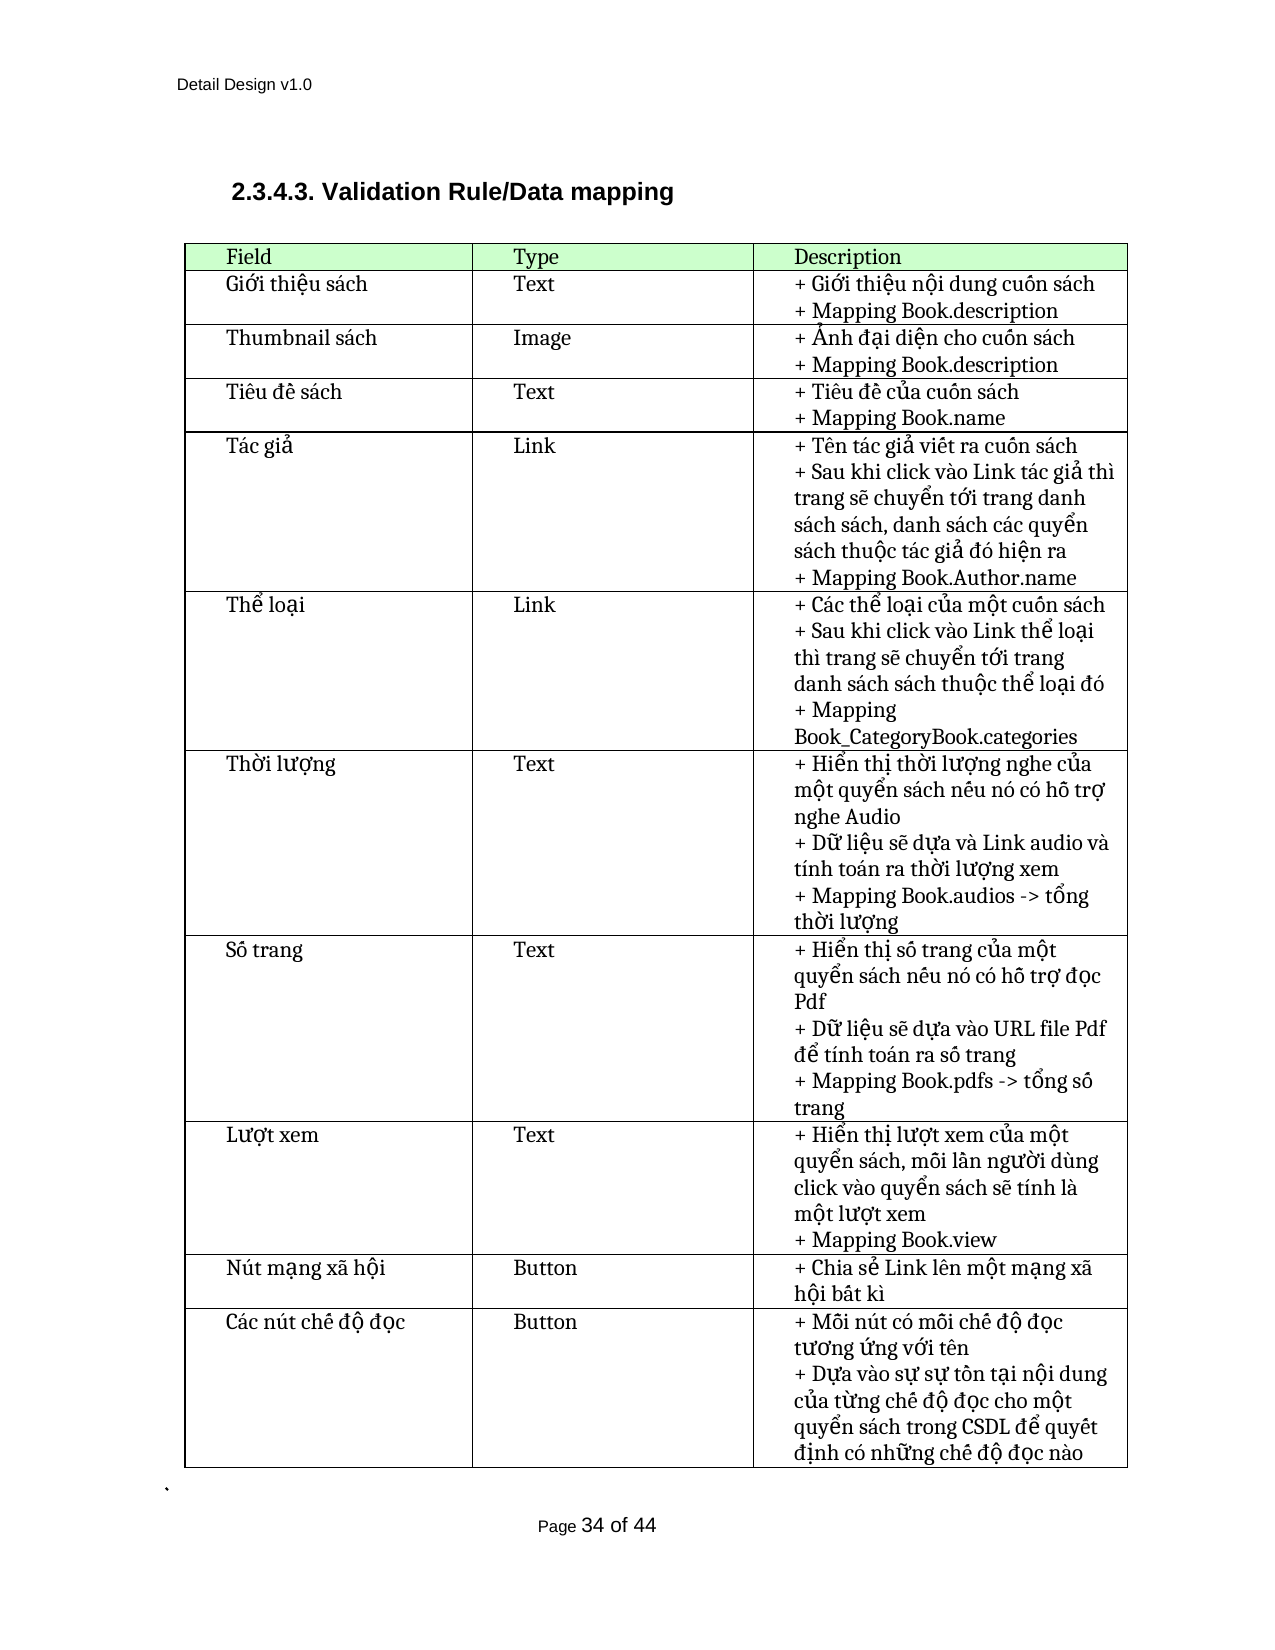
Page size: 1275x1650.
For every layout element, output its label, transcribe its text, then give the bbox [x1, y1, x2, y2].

table_cell + Hiển thị số trang của một quyển sách nếu nó có hỗ trợ đọc Pdf + Dữ liệu sẽ dựa vào URL file Pdf để tính toán ra số trang + Mapping Book.pdfs -> tổng số trang [754, 936, 1127, 1121]
table_cell Số trang [186, 936, 472, 1121]
table_cell Text [473, 379, 753, 431]
table_cell Text [473, 936, 753, 1121]
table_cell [754, 1309, 1127, 1467]
table_cell Button [473, 1255, 753, 1307]
table_cell Text [473, 1122, 753, 1254]
subtitle Validation Rule/Data mapping [231, 177, 1128, 205]
table_cell Link [473, 433, 753, 591]
table_cell Thời lượng [186, 751, 472, 935]
table_cell + Giới thiệu nội dung cuốn sách + Mapping Book.description [754, 271, 1127, 324]
table_cell Image [473, 325, 753, 378]
table_cell + Chia sẻ Link lên một mạng xã hội bất kì [754, 1255, 1127, 1307]
table_cell + Các thể loại của một cuốn sách + Sau khi click vào Link thể loại thì trang sẽ chuyển tới trang danh sách sách thuộc thể loại đó + Mapping Book_CategoryBook.categories [754, 592, 1127, 750]
table_cell Lượt xem [186, 1122, 472, 1254]
table_cell Button [473, 1309, 753, 1467]
table_header Description [754, 244, 1127, 270]
table_header Type [473, 244, 753, 270]
table_cell + Hiển thị thời lượng nghe của một quyển sách nếu nó có hỗ trợ nghe Audio + Dữ liệu sẽ dựa và Link audio và tính toán ra thời lượng xem + Mapping Book.audios -> tổng thời lượng [754, 751, 1127, 935]
table_cell Giới thiệu sách [186, 271, 472, 324]
table_cell + Tên tác giả viết ra cuốn sách + Sau khi click vào Link tác giả thì trang sẽ chuyển tới trang danh sách sách, danh sách các quyển sách thuộc tác giả đó hiện ra + Mapping Book.Author.name [754, 433, 1127, 591]
table_cell Link [473, 592, 753, 750]
table_cell Text [473, 271, 753, 324]
table_cell Tiêu đề sách [186, 379, 472, 431]
table_cell Thumbnail sách [186, 325, 472, 378]
table_cell Nút mạng xã hội [186, 1255, 472, 1307]
table_cell + Ảnh đại diện cho cuốn sách + Mapping Book.description [754, 325, 1127, 378]
table_header Field [186, 244, 472, 270]
table_cell Thể loại [186, 592, 472, 750]
table_cell Tác giả [186, 433, 472, 591]
table_cell Text [473, 751, 753, 935]
table_cell Các nút chế độ đọc [186, 1309, 472, 1467]
table_cell + Hiển thị lượt xem của một quyển sách, mỗi lần người dùng click vào quyển sách sẽ tính là một lượt xem + Mapping Book.view [754, 1122, 1127, 1254]
table_cell + Tiêu đề của cuốn sách + Mapping Book.name [754, 379, 1127, 431]
